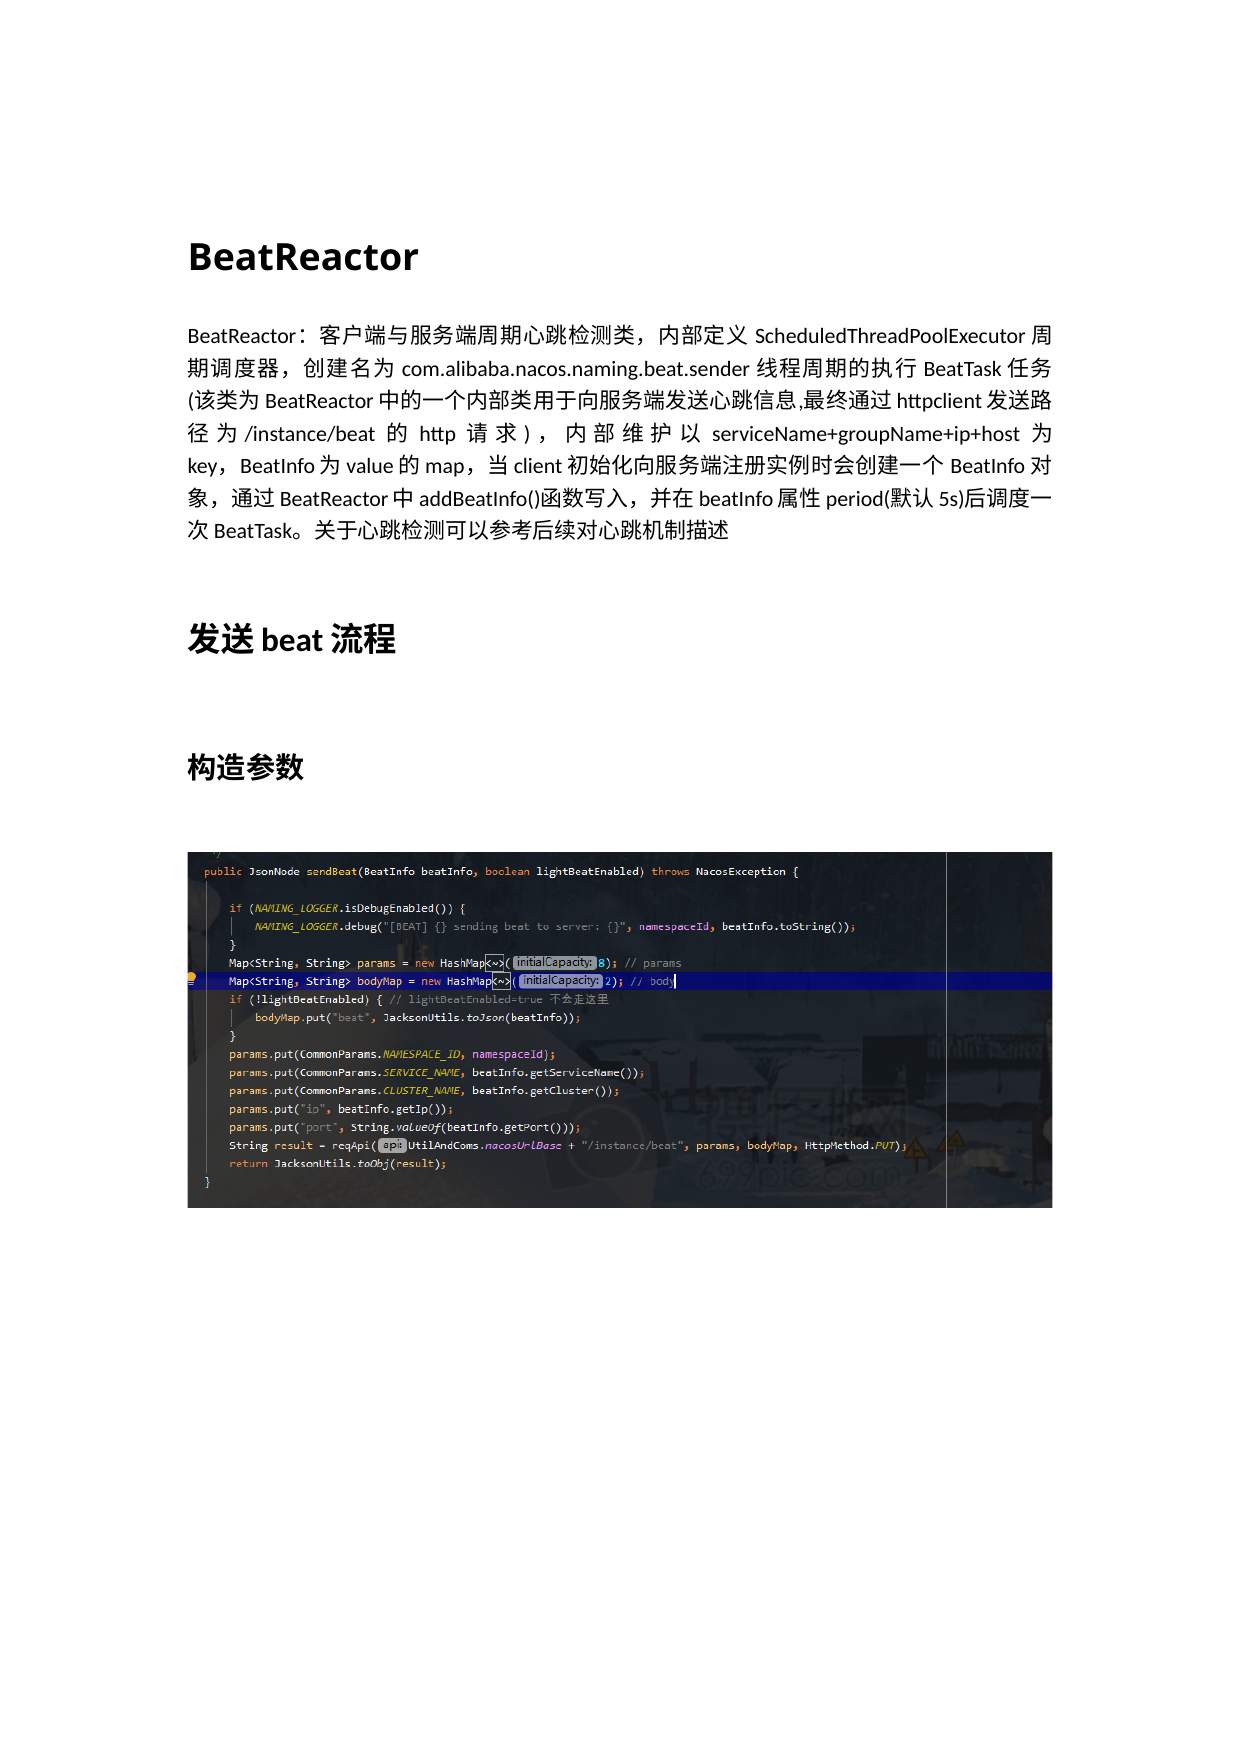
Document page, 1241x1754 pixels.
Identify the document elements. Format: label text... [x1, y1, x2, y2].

text BeatReactor：客户端与服务端周期心跳检测类，内部定义ScheduledThreadPoolExecutor周期调度器，创建名为com.alibaba.nacos.naming.beat.sender线程周期的执行BeatTask任务(该类为BeatReactor中的一个内部类用于向服务端发送心跳信息,最终通过httpclient发送路径为/instance/beat的http请求)，内部维护以serviceName+groupName+ip+host为key，BeatInfo为value的map，当client初始化向服务端注册实例时会创建一个BeatInfo对象，通过BeatReactor中addBeatInfo()函数写入，并在beatInfo属性period(默认5s)后调度一次BeatTask。关于心跳检测可以参考后续对心跳机制描述 [187, 318, 1053, 545]
subtitle 发送beat流程 [187, 605, 1053, 670]
picture [187, 852, 1053, 1208]
subtitle 构造参数 [187, 734, 1053, 799]
subtitle BeatReactor [187, 224, 1053, 289]
